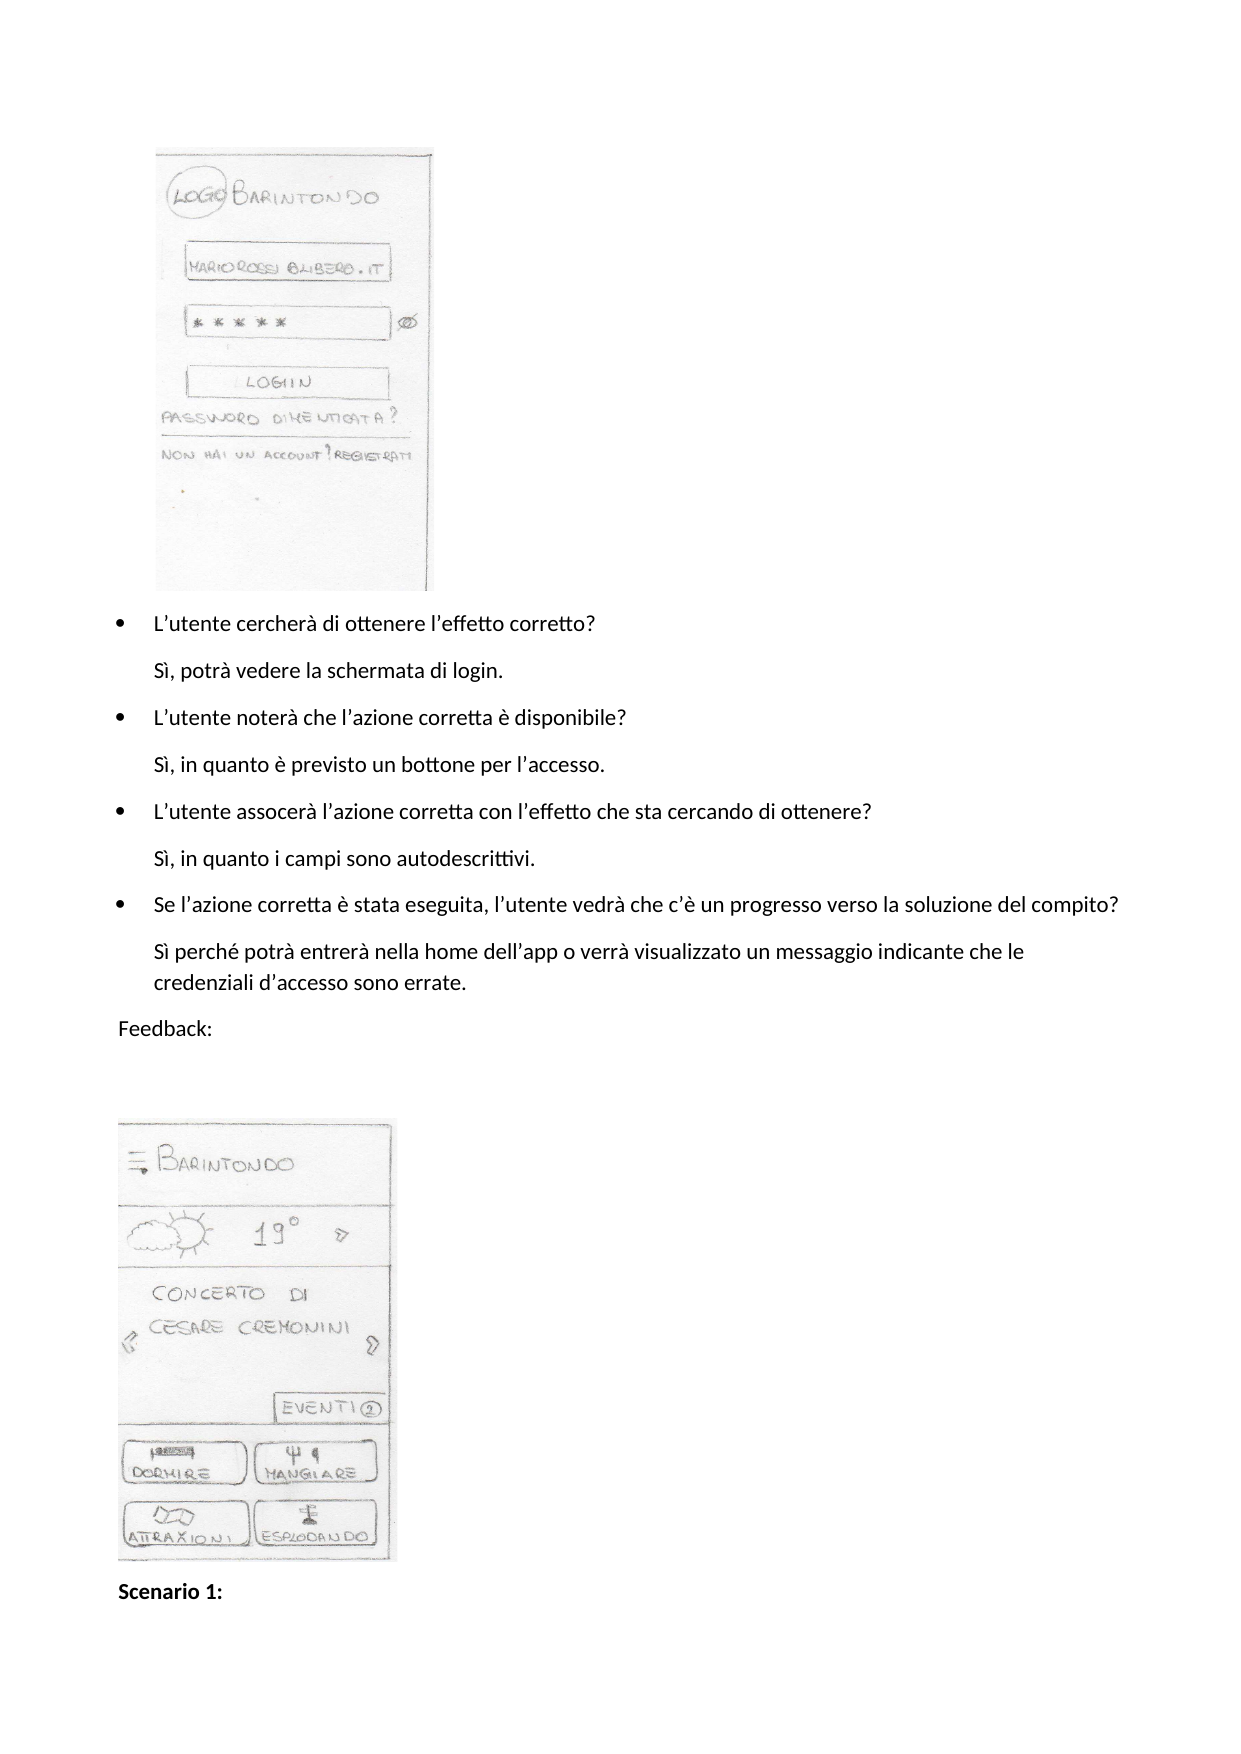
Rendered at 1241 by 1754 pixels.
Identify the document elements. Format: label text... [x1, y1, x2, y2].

list L’utente assocerà l’azione corretta con l’effetto che sta cercando di ottenere? [116, 797, 1122, 825]
text Sì, in quanto è previsto un bottone per l’accesso. [153, 750, 1122, 778]
text Scenario 1: [118, 1577, 1122, 1605]
list Se l’azione corretta è stata eseguita, l’utente vedrà che c’è un progresso verso la soluzione del compito? [116, 891, 1122, 919]
picture [155, 147, 435, 591]
list L’utente cercherà di ottenere l’effetto corretto? [116, 609, 1122, 637]
text Feedback: [118, 1014, 1122, 1043]
text Sì, potrà vedere la schermata di login. [118, 656, 1122, 684]
picture [118, 1118, 398, 1562]
list L’utente noterà che l’azione corretta è disponibile? [116, 703, 1122, 731]
text Sì perché potrà entrerà nella home dell’app o verrà visualizzato un messaggio indicante che le credenziali d’accesso sono errate. [153, 937, 1122, 996]
text Sì, in quanto i campi sono autodescrittivi. [118, 844, 1122, 872]
